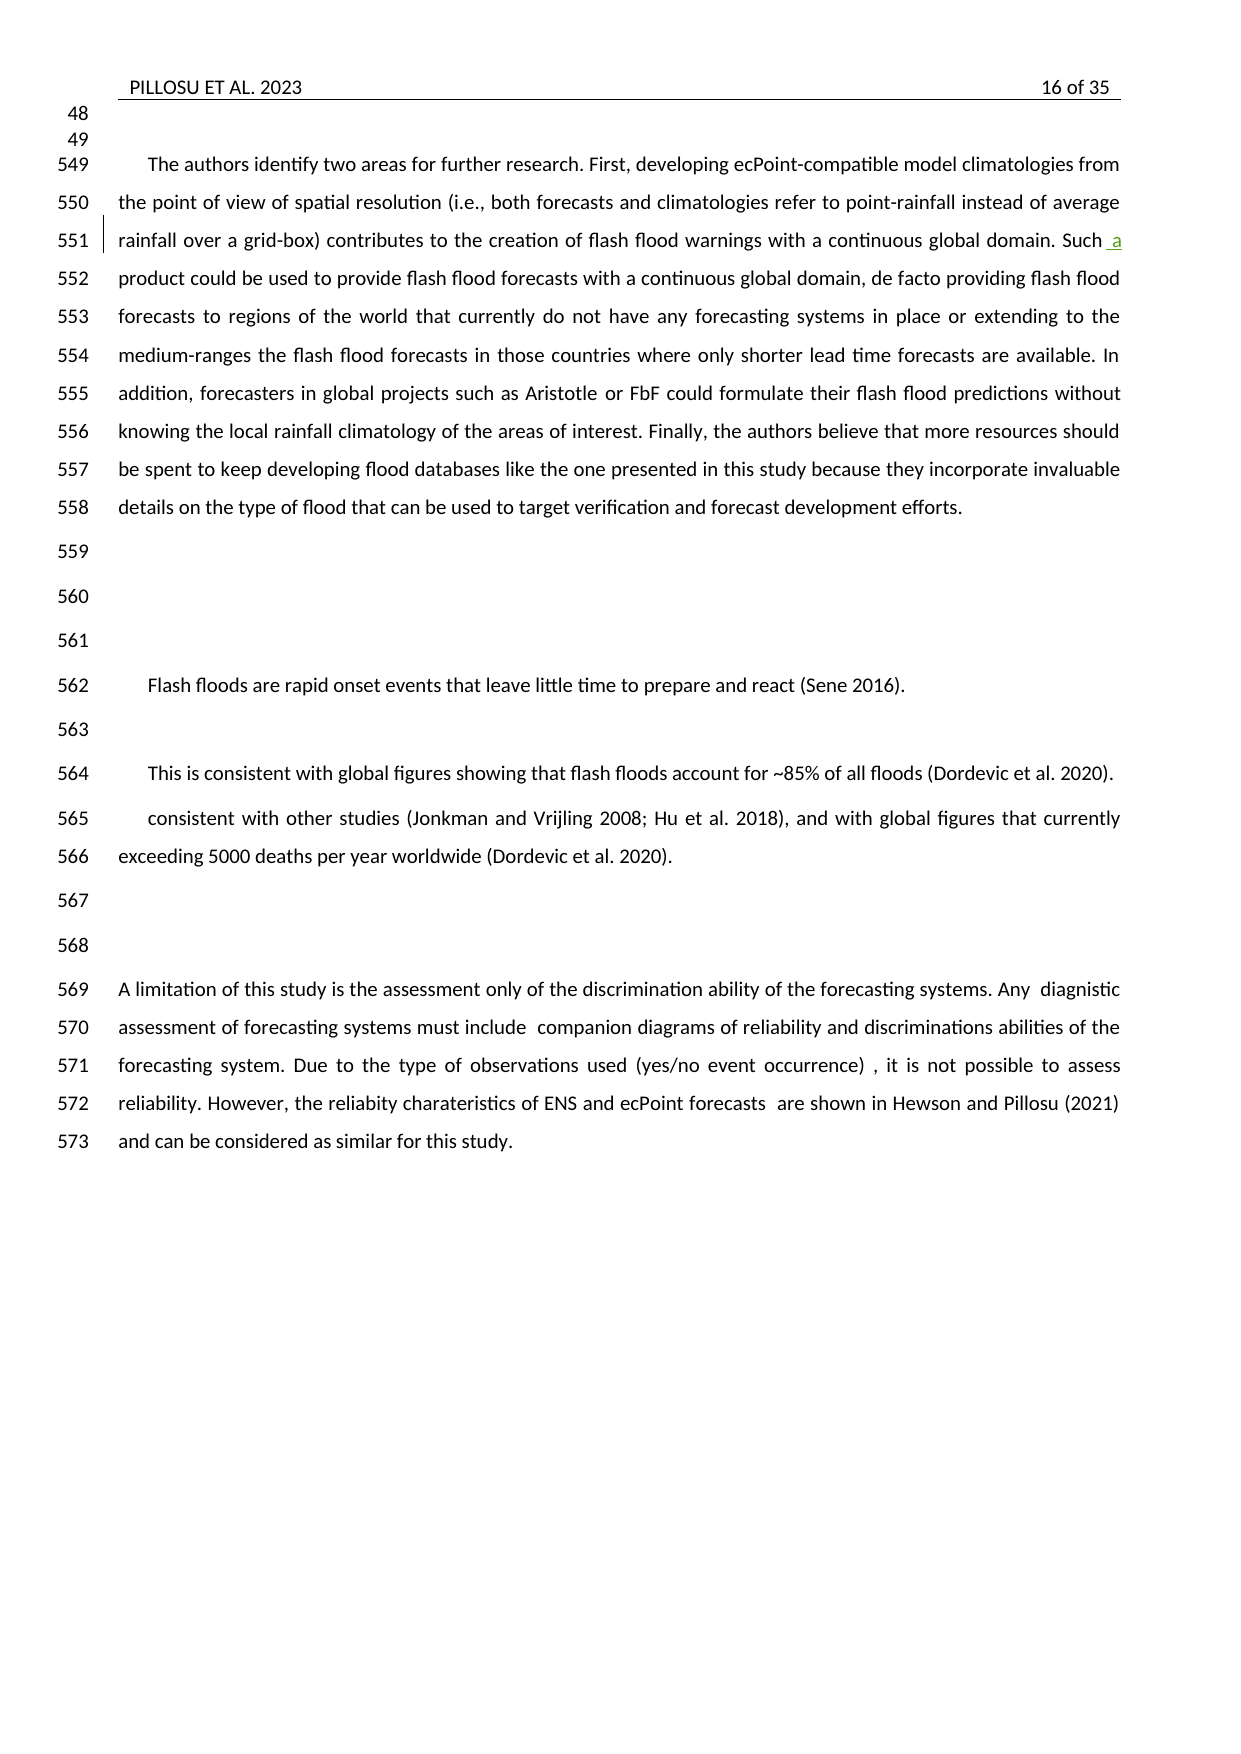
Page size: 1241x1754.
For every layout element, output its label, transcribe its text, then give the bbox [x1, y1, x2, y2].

text consistent with other studies (Jonkman and Vrijling 2008; Hu et al. 2018), and with global figures that currently exceeding 5000 deaths per year worldwide (Dordevic et al. 2020). [118, 805, 1122, 868]
text Flash floods are rapid onset events that leave little time to prepare and react (Sene 2016). [118, 672, 1122, 697]
text The authors identify two areas for further research. First, developing ecPoint-compatible model climatologies from the point of view of spatial resolution (i.e., both forecasts and climatologies refer to point-rainfall instead of average rainfall over a grid-box) contributes to the creation of flash flood warnings with a continuous global domain. Such product could be used to provide flash flood forecasts with a continuous global domain, de facto providing flash flood forecasts to regions of the world that currently do not have any forecasting systems in place or extending to the medium-ranges the flash flood forecasts in those countries where only shorter lead time forecasts are available. In addition, forecasters in global projects such as Aristotle or FbF could formulate their flash flood predictions without knowing the local rainfall climatology of the areas of interest. Finally, the authors believe that more resources should be spent to keep developing flood databases like the one presented in this study because they incorporate invaluable details on the type of flood that can be used to target verification and forecast development efforts. [118, 151, 1122, 520]
text This is consistent with global figures showing that flash floods account for ~85% of all floods (Dordevic et al. 2020). [118, 761, 1122, 786]
text A limitation of this study is the assessment only of the discrimination ability of the forecasting systems. Any diagnistic assessment of forecasting systems must include companion diagrams of reliability and discriminations abilities of the forecasting system. Due to the type of observations used (yes/no event occurrence) , it is not possible to assess reliability. However, the reliabity charateristics of ENS and ecPoint forecasts are shown in Hewson and Pillosu (2021) and can be considered as similar for this study. [118, 976, 1122, 1154]
